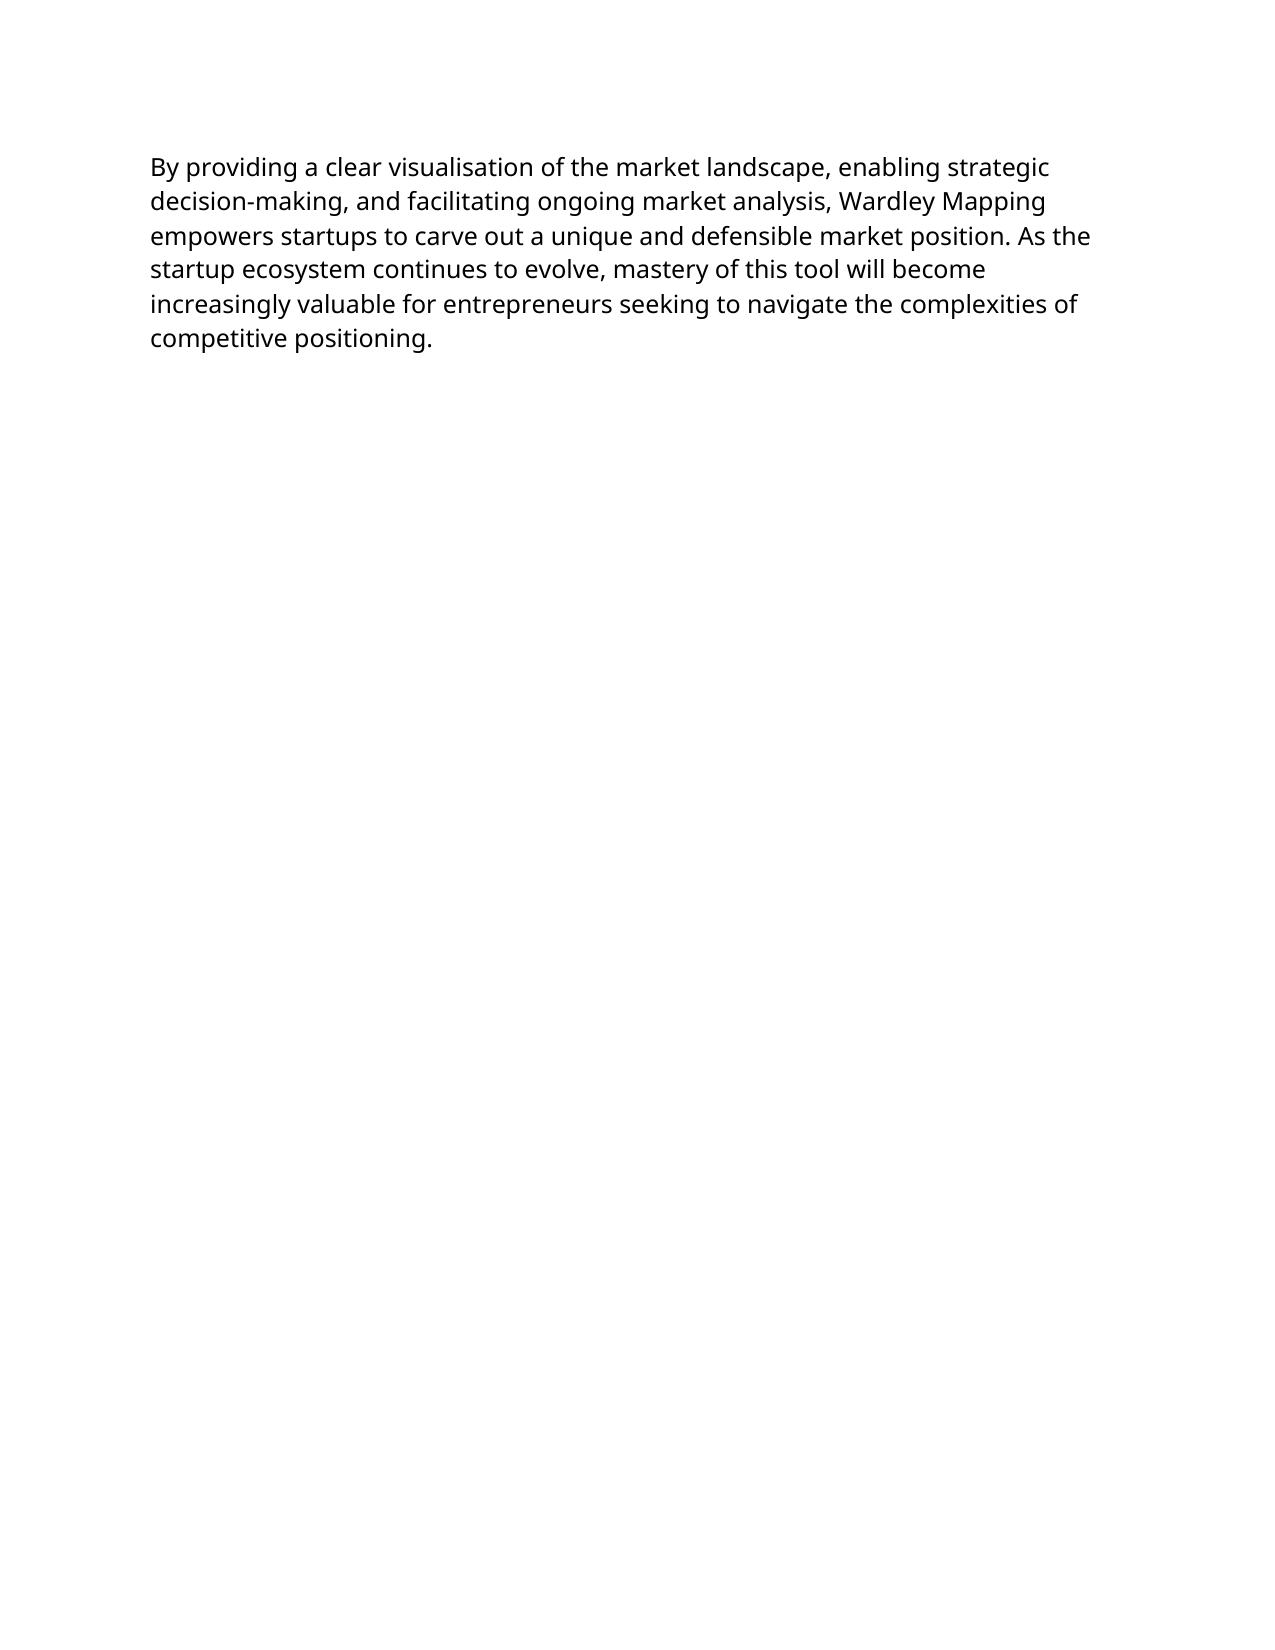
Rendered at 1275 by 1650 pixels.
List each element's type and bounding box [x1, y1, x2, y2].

text [150, 150, 1125, 354]
